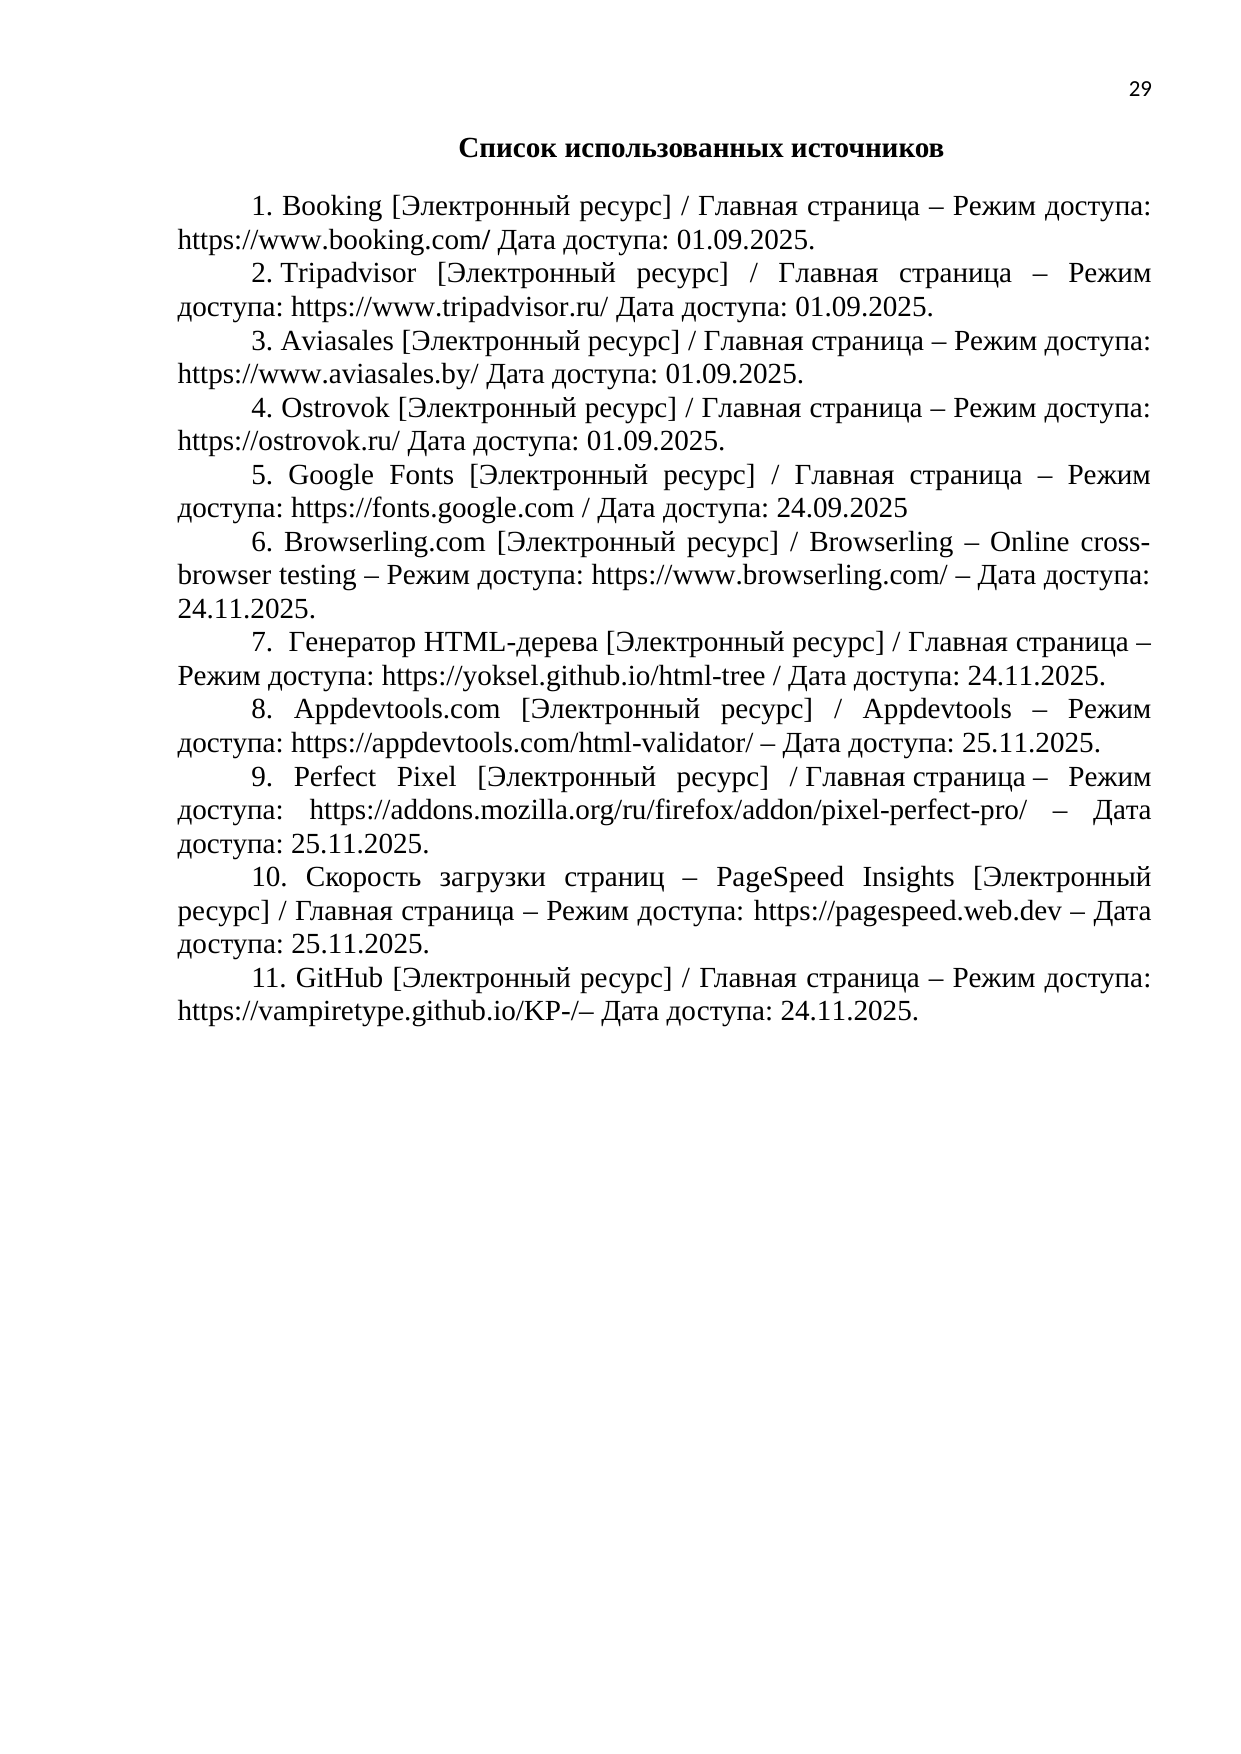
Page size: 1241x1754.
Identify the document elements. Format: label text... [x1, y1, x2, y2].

text 2. Tripadvisor [Электронный ресурс] / Главная страница – Режим доступа: https://www.tripadvisor.ru/ Дата доступа: 01.09.2025. [177, 256, 1152, 323]
text 6. Browserling.com [Электронный ресурс] / Browserling – Online cross-browser testing – Режим доступа: https://www.browserling.com/ – Дата доступа: 24.11.2025. [177, 524, 1152, 624]
text 3. Aviasales [Электронный ресурс] / Главная страница – Режим доступа: https://www.aviasales.by/ Дата доступа: 01.09.2025. [177, 323, 1152, 390]
text 5. Google Fonts [Электронный ресурс] / Главная страница – Режим доступа: https://fonts.google.com / Дата доступа: 24.09.2025 [177, 457, 1152, 524]
text 7. Генератор HTML-дерева [Электронный ресурс] / Главная страница – Режим доступа: https://yoksel.github.io/html-tree / Дата доступа: 24.11.2025. [177, 624, 1152, 692]
text 8. Appdevtools.com [Электронный ресурс] / Appdevtools – Режим доступа: https://appdevtools.com/html-validator/ – Дата доступа: 25.11.2025. [177, 692, 1152, 759]
subtitle Список использованных источников [177, 130, 1152, 163]
text 11. GitHub [Электронный ресурс] / Главная страница – Режим доступа: https://vampiretype.github.io/KP-/– Дата доступа: 24.11.2025. [177, 960, 1152, 1027]
text 9. Perfect Pixel [Электронный ресурс] / Главная страница – Режим доступа: https://addons.mozilla.org/ru/firefox/addon/pixel-perfect-pro/ – Дата доступа: 25.11.2025. [177, 759, 1152, 859]
text 10. Скорость загрузки страниц – PageSpeed Insights [Электронный ресурс] / Главная страница – Режим доступа: https://pagespeed.web.dev – Дата доступа: 25.11.2025. [177, 859, 1152, 960]
text 1. Booking [Электронный ресурс] / Главная страница – Режим доступа: https://www.booking.com/ Дата доступа: 01.09.2025. [177, 188, 1152, 256]
text 4. Ostrovok [Электронный ресурс] / Главная страница – Режим доступа: https://ostrovok.ru/ Дата доступа: 01.09.2025. [177, 390, 1152, 457]
